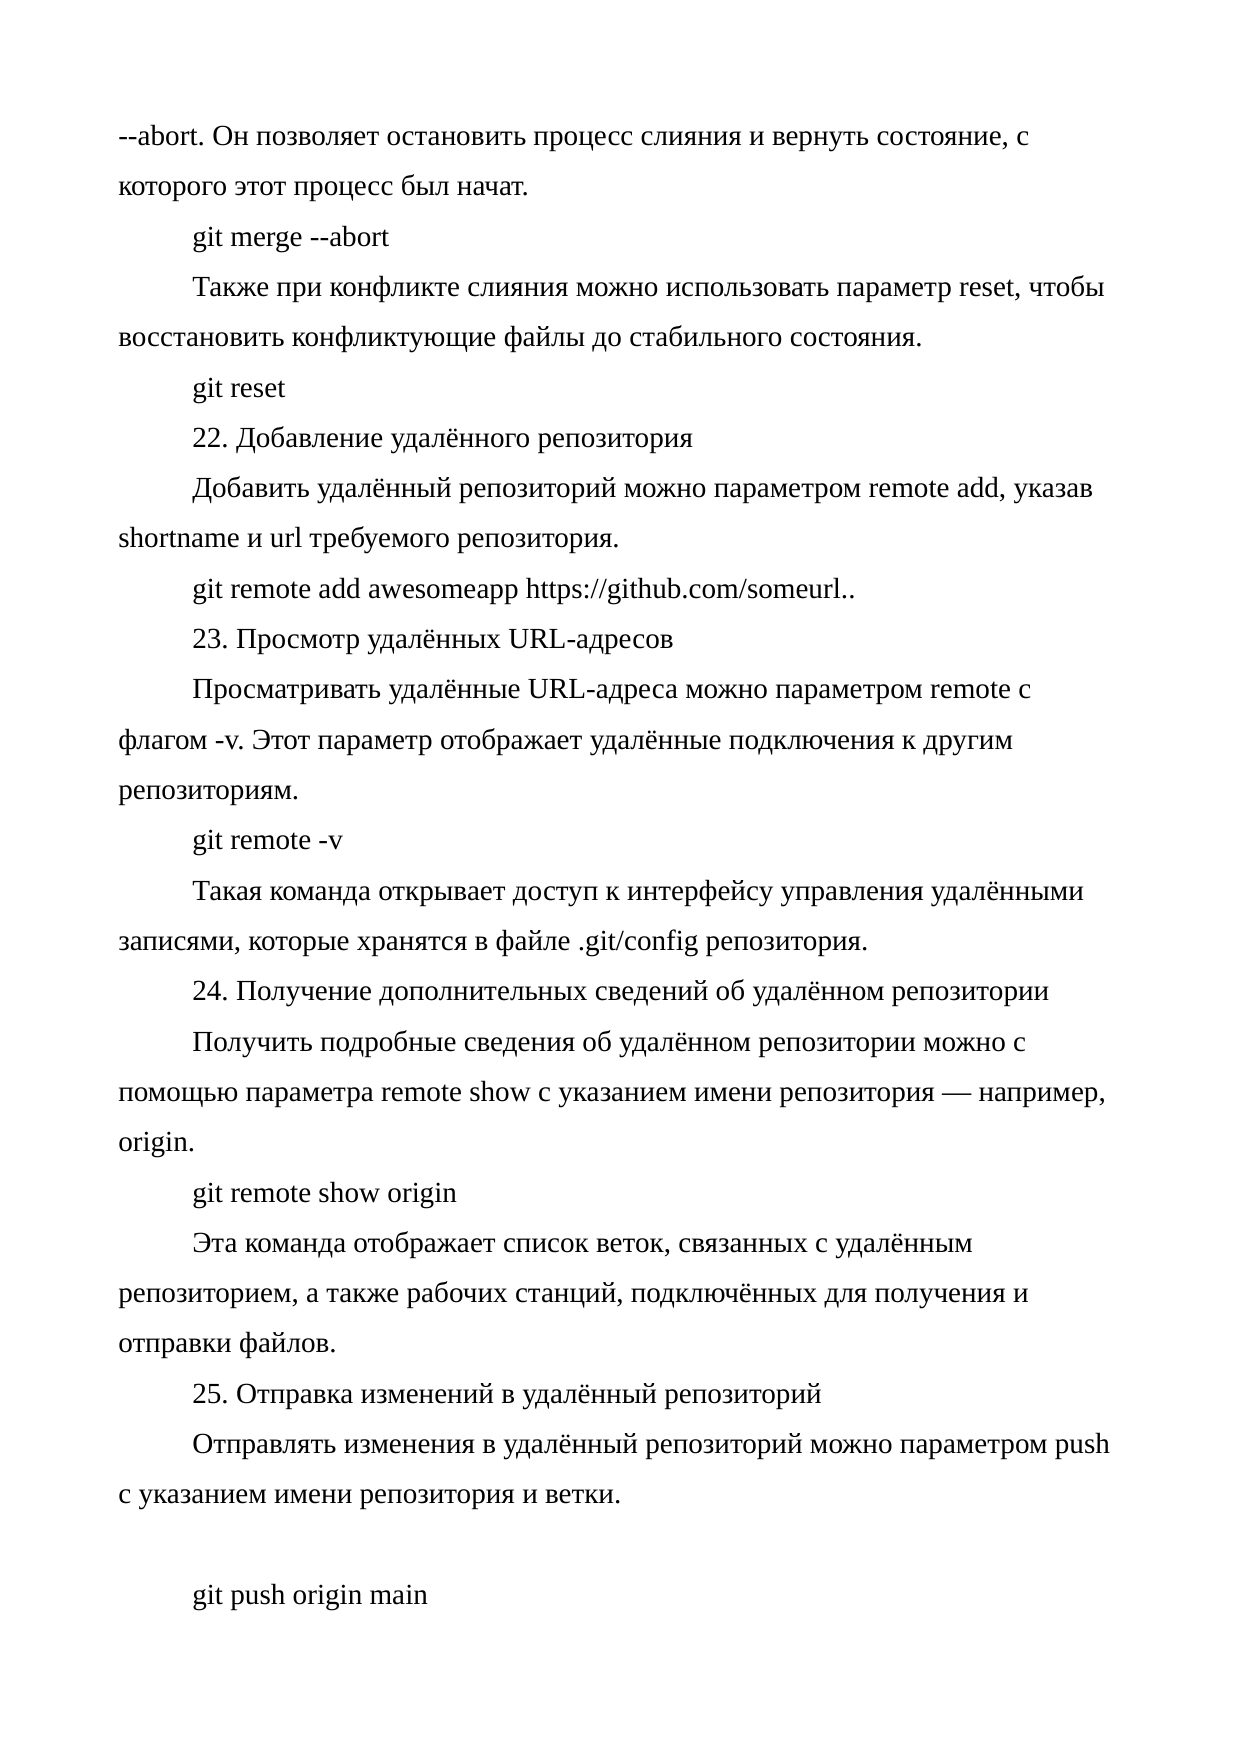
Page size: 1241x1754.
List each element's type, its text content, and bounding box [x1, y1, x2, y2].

text Добавить удалённый репозиторий можно параметром remote add, указав shortname и url требуемого репозитория. [118, 470, 1122, 554]
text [118, 118, 1122, 202]
text git push origin main [118, 1577, 1122, 1611]
text git remote add awesomeapp https://github.com/someurl.. [118, 571, 1122, 604]
text Отправлять изменения в удалённый репозиторий можно параметром push с указанием имени репозитория и ветки. [118, 1426, 1122, 1510]
text git remote show origin [118, 1175, 1122, 1208]
text 22. Добавление удалённого репозитория [118, 420, 1122, 453]
text Такая команда открывает доступ к интерфейсу управления удалёнными записями, которые хранятся в файле .git/config репозитория. [118, 873, 1122, 957]
text 25. Отправка изменений в удалённый репозиторий [118, 1376, 1122, 1409]
text git merge --abort [118, 219, 1122, 252]
text Эта команда отображает список веток, связанных с удалённым репозиторием, а также рабочих станций, подключённых для получения и отправки файлов. [118, 1225, 1122, 1359]
text git remote -v [118, 822, 1122, 856]
text Просматривать удалённые URL-адреса можно параметром remote с флагом -v. Этот параметр отображает удалённые подключения к другим репозиториям. [118, 672, 1122, 806]
text 24. Получение дополнительных сведений об удалённом репозитории [118, 973, 1122, 1007]
text 23. Просмотр удалённых URL-адресов [118, 621, 1122, 655]
text Получить подробные сведения об удалённом репозитории можно с помощью параметра remote show с указанием имени репозитория — например, origin. [118, 1024, 1122, 1158]
text Также при конфликте слияния можно использовать параметр reset, чтобы восстановить конфликтующие файлы до стабильного состояния. [118, 269, 1122, 353]
text git reset [118, 370, 1122, 403]
